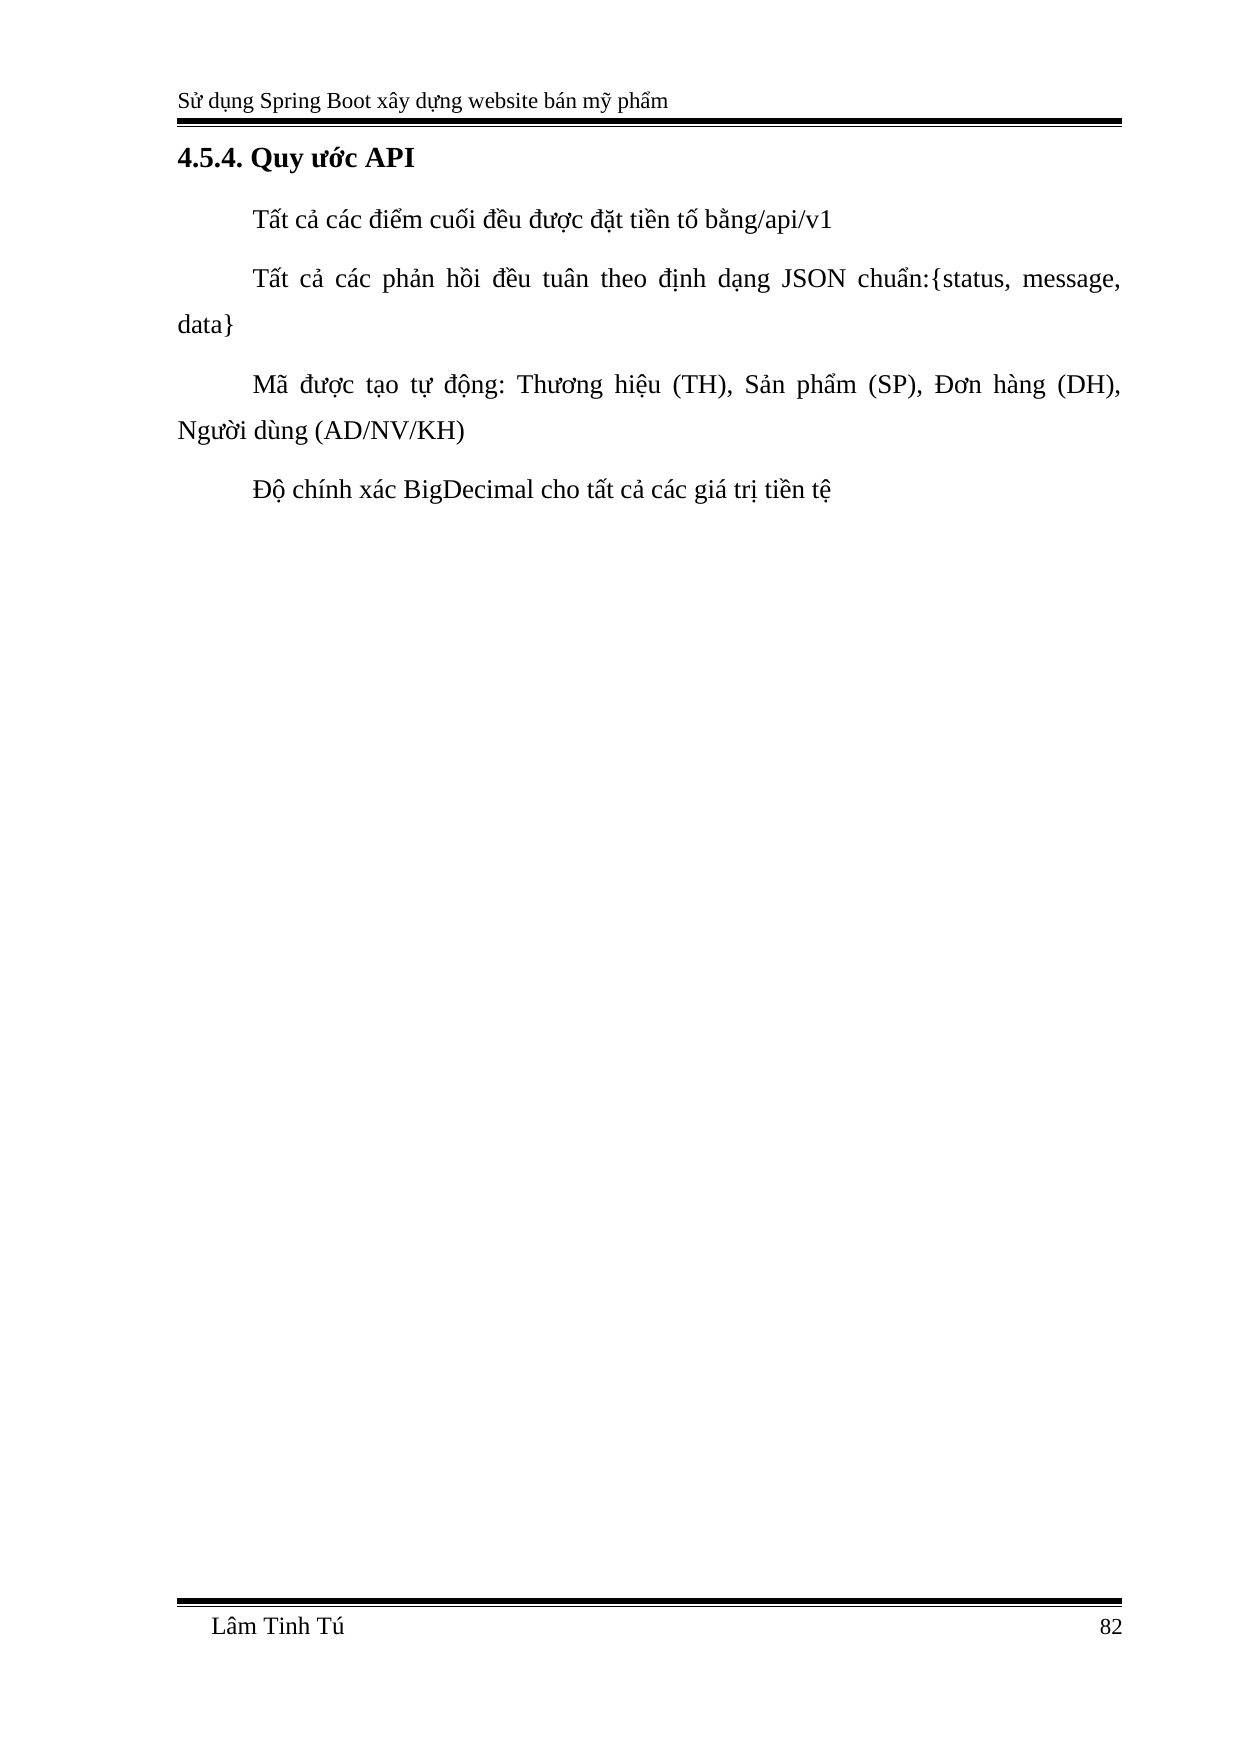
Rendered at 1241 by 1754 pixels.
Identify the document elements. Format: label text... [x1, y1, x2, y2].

subtitle Quy ước API [177, 140, 1122, 173]
text Mã được tạo tự động: Thương hiệu (TH), Sản phẩm (SP), Đơn hàng (DH), Người dùng (AD/NV/KH) [177, 368, 1122, 446]
text Độ chính xác BigDecimal cho tất cả các giá trị tiền tệ [177, 473, 1122, 505]
text Tất cả các điểm cuối đều được đặt tiền tố bằng/api/v1 [177, 203, 1122, 234]
text Tất cả các phản hồi đều tuân theo định dạng JSON chuẩn:{status, message, data} [177, 262, 1122, 340]
